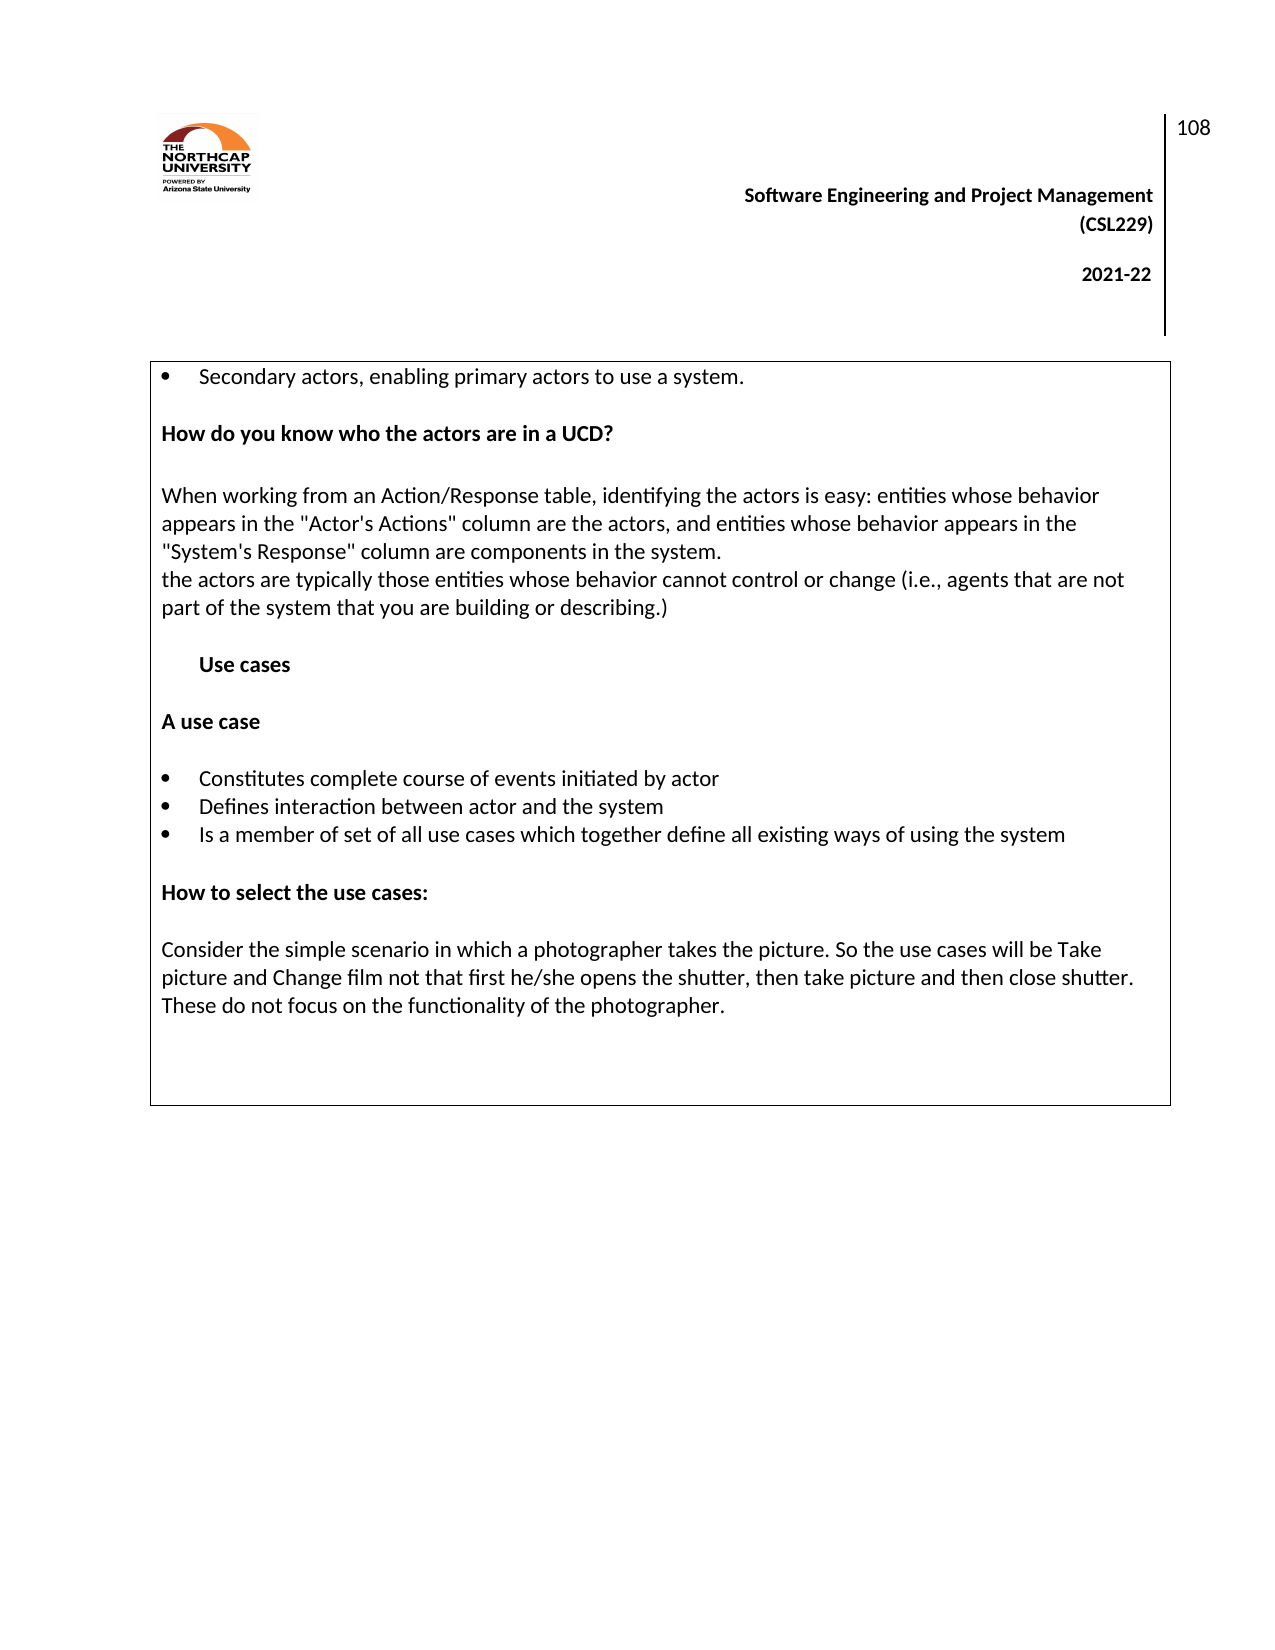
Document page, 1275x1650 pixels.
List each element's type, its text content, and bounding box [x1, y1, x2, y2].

picture [155, 113, 260, 202]
